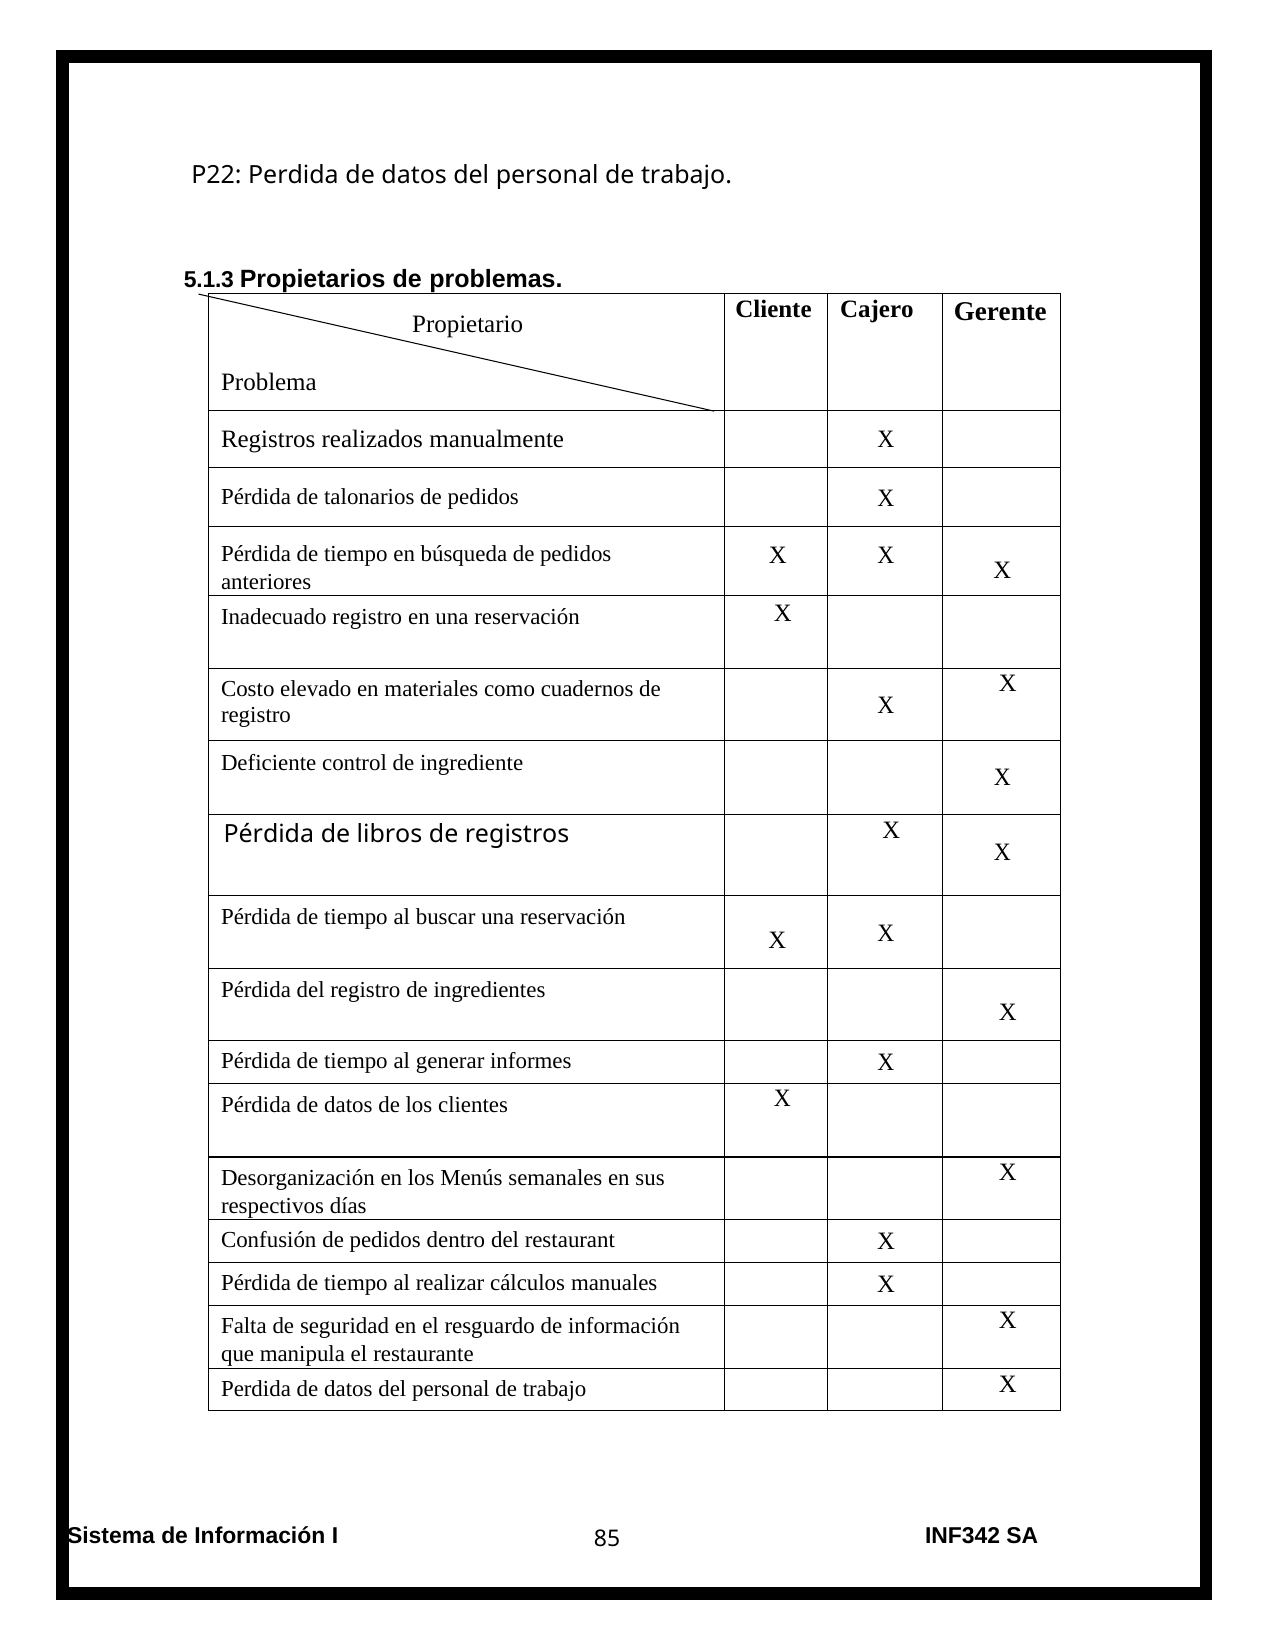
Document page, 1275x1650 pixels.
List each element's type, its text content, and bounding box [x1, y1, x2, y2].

table_cell [828, 741, 942, 814]
table_cell X [943, 969, 1060, 1039]
table_cell [725, 969, 827, 1039]
table_cell Desorganización en los Menús semanales en sus respectivos días [209, 1158, 724, 1219]
table_cell [828, 1369, 942, 1410]
table_cell [943, 1084, 1060, 1156]
table_cell X [828, 815, 942, 895]
table_cell [828, 969, 942, 1039]
table_cell X [828, 1220, 942, 1262]
table_header Propietario Problema [209, 294, 724, 410]
table_cell X [725, 527, 827, 595]
table_cell X [943, 741, 1060, 814]
subtitle Propietarios de problemas. [184, 264, 1200, 293]
table_cell Pérdida de tiempo al buscar una reservación [209, 896, 724, 968]
table_cell X [725, 596, 827, 668]
table_cell [828, 1158, 942, 1219]
table_header Cliente [725, 294, 827, 410]
table_cell X [943, 1158, 1060, 1219]
table_cell X [828, 1041, 942, 1082]
table_cell Perdida de datos del personal de trabajo [209, 1369, 724, 1410]
table_cell [725, 411, 827, 467]
table_cell Registros realizados manualmente [209, 411, 724, 467]
table_cell [828, 596, 942, 668]
table_cell [943, 1220, 1060, 1262]
table_cell X [943, 669, 1060, 740]
table_cell Confusión de pedidos dentro del restaurant [209, 1220, 724, 1262]
table_cell X [943, 1306, 1060, 1367]
table_cell Inadecuado registro en una reservación [209, 596, 724, 668]
table_cell Pérdida de talonarios de pedidos [209, 468, 724, 526]
table_cell X [943, 527, 1060, 595]
table_cell Pérdida de tiempo en búsqueda de pedidos anteriores [209, 527, 724, 595]
table_cell [943, 468, 1060, 526]
table_cell X [943, 1369, 1060, 1410]
table_cell X [828, 896, 942, 968]
table_cell X [943, 815, 1060, 895]
table_cell [725, 669, 827, 740]
table_cell [725, 741, 827, 814]
table_cell Pérdida del registro de ingredientes [209, 969, 724, 1039]
table_cell [943, 1041, 1060, 1082]
table_cell Pérdida de tiempo al realizar cálculos manuales [209, 1263, 724, 1304]
table_cell [725, 468, 827, 526]
table_cell [725, 1306, 827, 1367]
table_cell [725, 1369, 827, 1410]
table_header Gerente [943, 294, 1060, 410]
table_cell Pérdida de tiempo al generar informes [209, 1041, 724, 1082]
table_cell Pérdida de datos de los clientes [209, 1084, 724, 1156]
table_cell [943, 596, 1060, 668]
table_cell Deficiente control de ingrediente [209, 741, 724, 814]
table_cell Costo elevado en materiales como cuadernos de registro [209, 669, 724, 740]
table_cell [725, 815, 827, 895]
table_cell Falta de seguridad en el resguardo de información que manipula el restaurante [209, 1306, 724, 1367]
table_cell [725, 1220, 827, 1262]
table_cell [725, 1041, 827, 1082]
text P22: Perdida de datos del personal de trabajo. [191, 156, 1200, 190]
table_cell [943, 896, 1060, 968]
table_cell X [828, 527, 942, 595]
table_cell Pérdida de libros de registros [209, 815, 724, 895]
table_cell [943, 411, 1060, 467]
table_cell [725, 1263, 827, 1304]
table_cell [725, 1158, 827, 1219]
table_cell X [828, 669, 942, 740]
table_cell [943, 1263, 1060, 1304]
table_cell X [828, 411, 942, 467]
table_cell X [828, 468, 942, 526]
table_cell [828, 1306, 942, 1367]
table_cell X [828, 1263, 942, 1304]
table_header Cajero [828, 294, 942, 410]
table_cell X [725, 896, 827, 968]
table_cell X [725, 1084, 827, 1156]
table_cell [828, 1084, 942, 1156]
